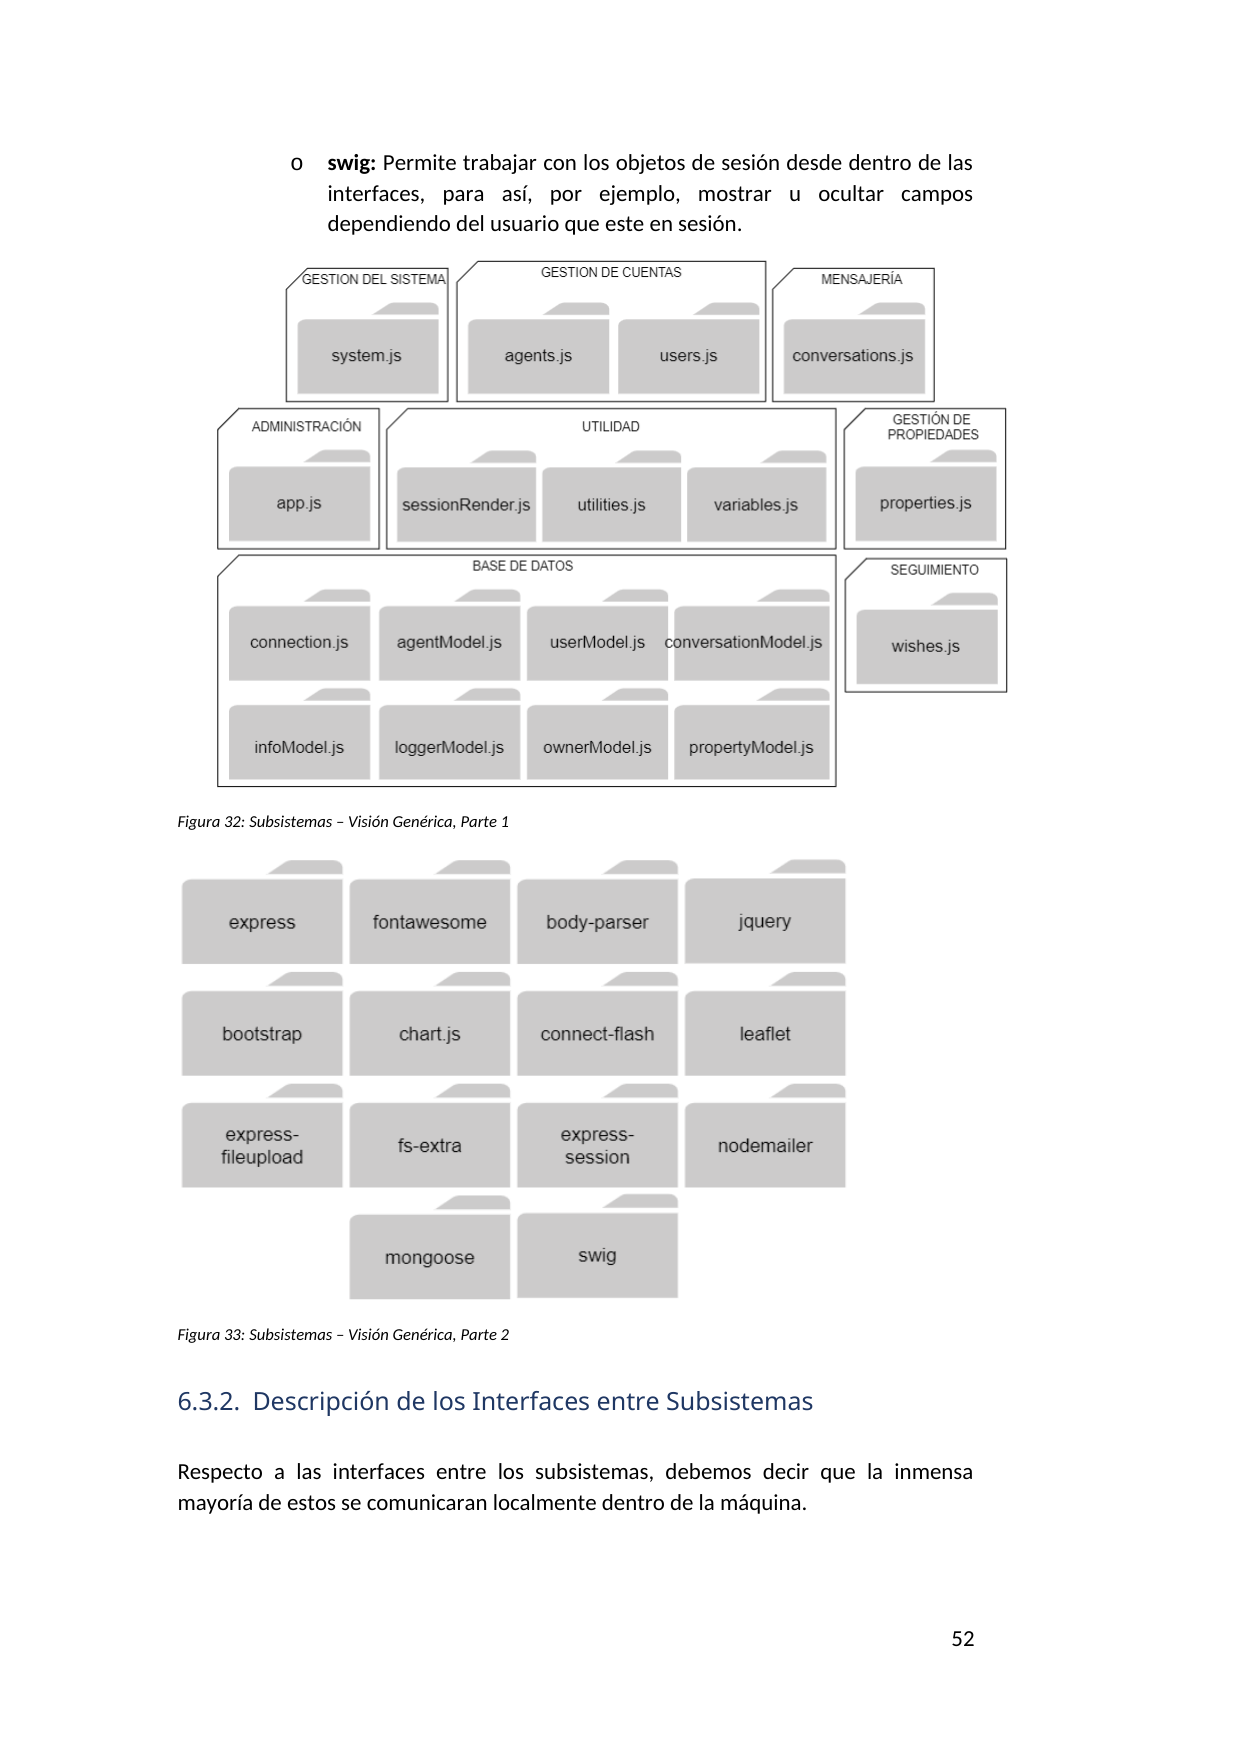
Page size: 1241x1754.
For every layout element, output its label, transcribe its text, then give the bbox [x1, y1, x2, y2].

picture [214, 256, 1012, 793]
list swig: Permite trabajar con los objetos de sesión desde dentro de las interfaces, para así, por ejemplo, mostrar u ocultar campos dependiendo del usuario que este en sesión. [290, 148, 974, 237]
picture [177, 850, 851, 1305]
subtitle Descripción de los Interfaces entre Subsistemas [177, 1383, 974, 1417]
text Figura 32: Subsistemas – Visión Genérica, Parte 1 [177, 812, 974, 832]
text Figura 33: Subsistemas – Visión Genérica, Parte 2 [177, 1324, 974, 1344]
text Respecto a las interfaces entre los subsistemas, debemos decir que la inmensa mayoría de estos se comunicaran localmente dentro de la máquina. [177, 1457, 974, 1516]
